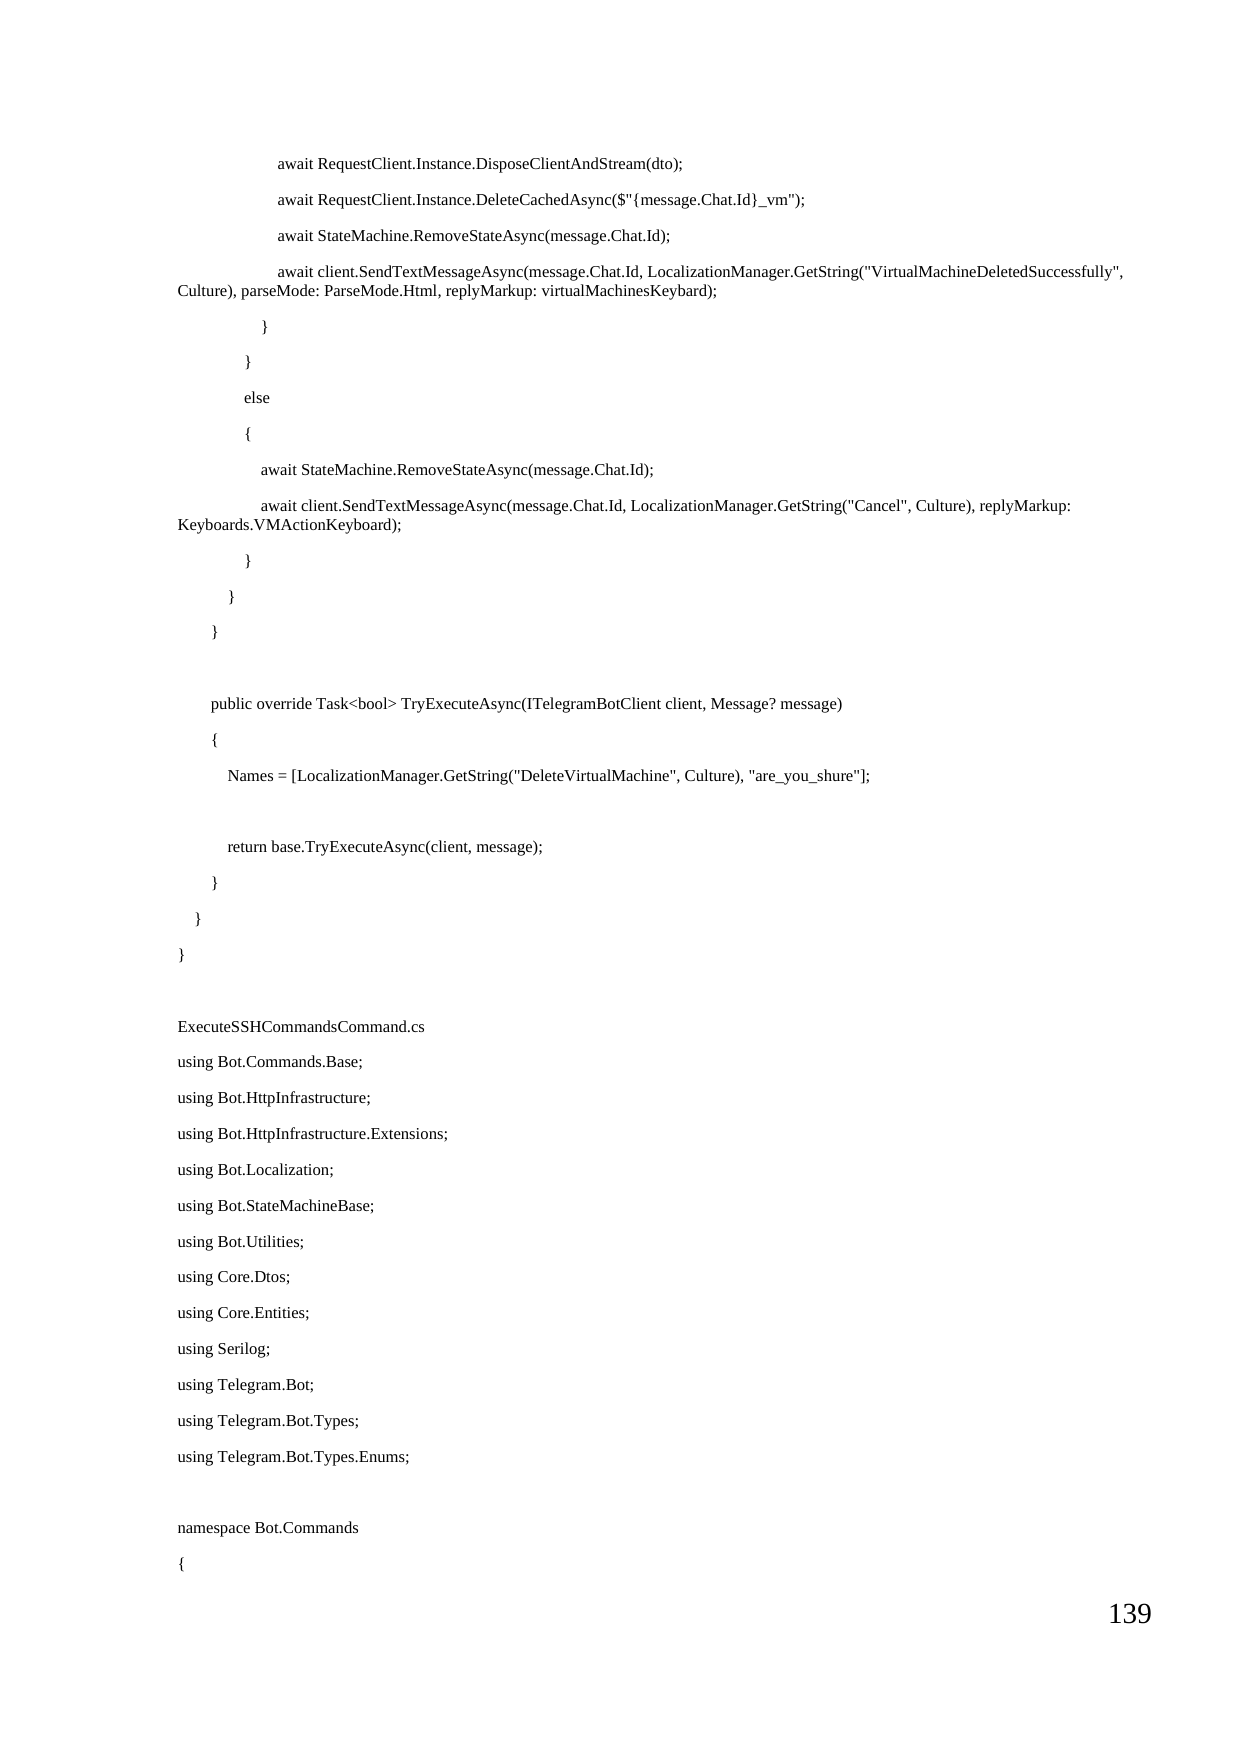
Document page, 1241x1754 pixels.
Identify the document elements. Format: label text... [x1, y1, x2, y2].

text { [177, 1554, 1152, 1573]
text } [177, 622, 1152, 641]
text public override Task<bool> TryExecuteAsync(ITelegramBotClient client, Message? message) [177, 694, 1152, 713]
text await RequestClient.Instance.DeleteCachedAsync($"{message.Chat.Id}_vm"); [177, 190, 1152, 209]
text using Bot.Utilities; [177, 1231, 1152, 1251]
text ExecuteSSHCommandsCommand.cs [177, 1016, 1152, 1036]
text using Core.Entities; [177, 1303, 1152, 1322]
text return base.TryExecuteAsync(client, message); [177, 837, 1152, 856]
text using Bot.Localization; [177, 1160, 1152, 1179]
text await client.SendTextMessageAsync(message.Chat.Id, LocalizationManager.GetString("VirtualMachineDeletedSuccessfully", Culture), parseMode: ParseMode.Html, replyMarkup: virtualMachinesKeybard); [177, 261, 1152, 300]
text } [177, 909, 1152, 928]
text else [177, 388, 1152, 407]
text using Telegram.Bot; [177, 1375, 1152, 1394]
text await StateMachine.RemoveStateAsync(message.Chat.Id); [177, 460, 1152, 479]
text using Bot.Commands.Base; [177, 1052, 1152, 1071]
text } [177, 352, 1152, 371]
text await RequestClient.Instance.DisposeClientAndStream(dto); [177, 154, 1152, 173]
text await StateMachine.RemoveStateAsync(message.Chat.Id); [177, 226, 1152, 245]
text using Bot.HttpInfrastructure; [177, 1088, 1152, 1107]
text using Core.Dtos; [177, 1267, 1152, 1286]
text { [177, 424, 1152, 443]
text using Telegram.Bot.Types.Enums; [177, 1446, 1152, 1466]
text } [177, 316, 1152, 336]
text namespace Bot.Commands [177, 1518, 1152, 1537]
text } [177, 945, 1152, 964]
text Names = [LocalizationManager.GetString("DeleteVirtualMachine", Culture), "are_you_shure"]; [177, 766, 1152, 785]
text } [177, 586, 1152, 606]
text using Serilog; [177, 1339, 1152, 1358]
text using Bot.HttpInfrastructure.Extensions; [177, 1124, 1152, 1143]
text await client.SendTextMessageAsync(message.Chat.Id, LocalizationManager.GetString("Cancel", Culture), replyMarkup: Keyboards.VMActionKeyboard); [177, 496, 1152, 534]
text { [177, 730, 1152, 749]
text using Bot.StateMachineBase; [177, 1196, 1152, 1215]
text using Telegram.Bot.Types; [177, 1411, 1152, 1430]
text } [177, 551, 1152, 570]
text } [177, 873, 1152, 892]
